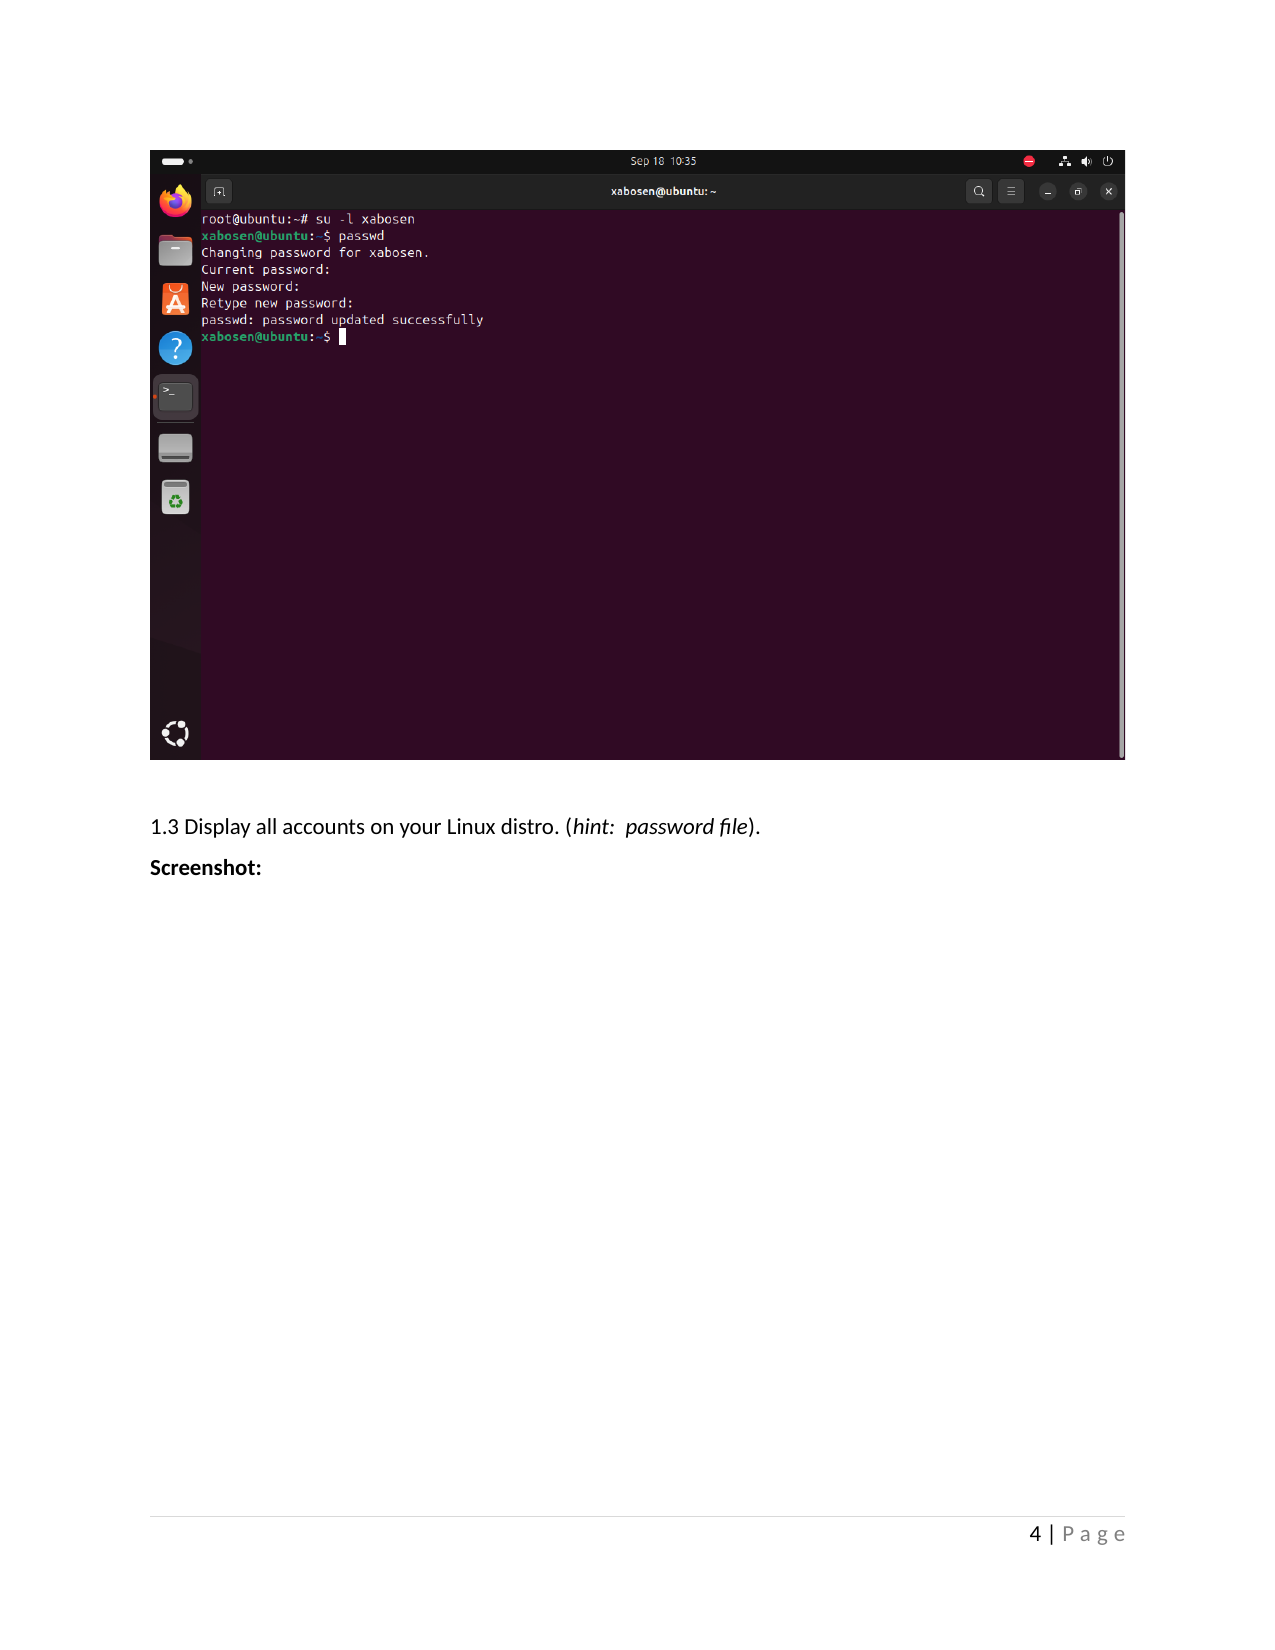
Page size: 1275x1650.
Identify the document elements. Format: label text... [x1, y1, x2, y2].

picture [150, 150, 1125, 760]
text Screenshot: [150, 853, 1125, 881]
text 1.3 Display all accounts on your Linux distro. (hint: password file). [150, 812, 1125, 840]
